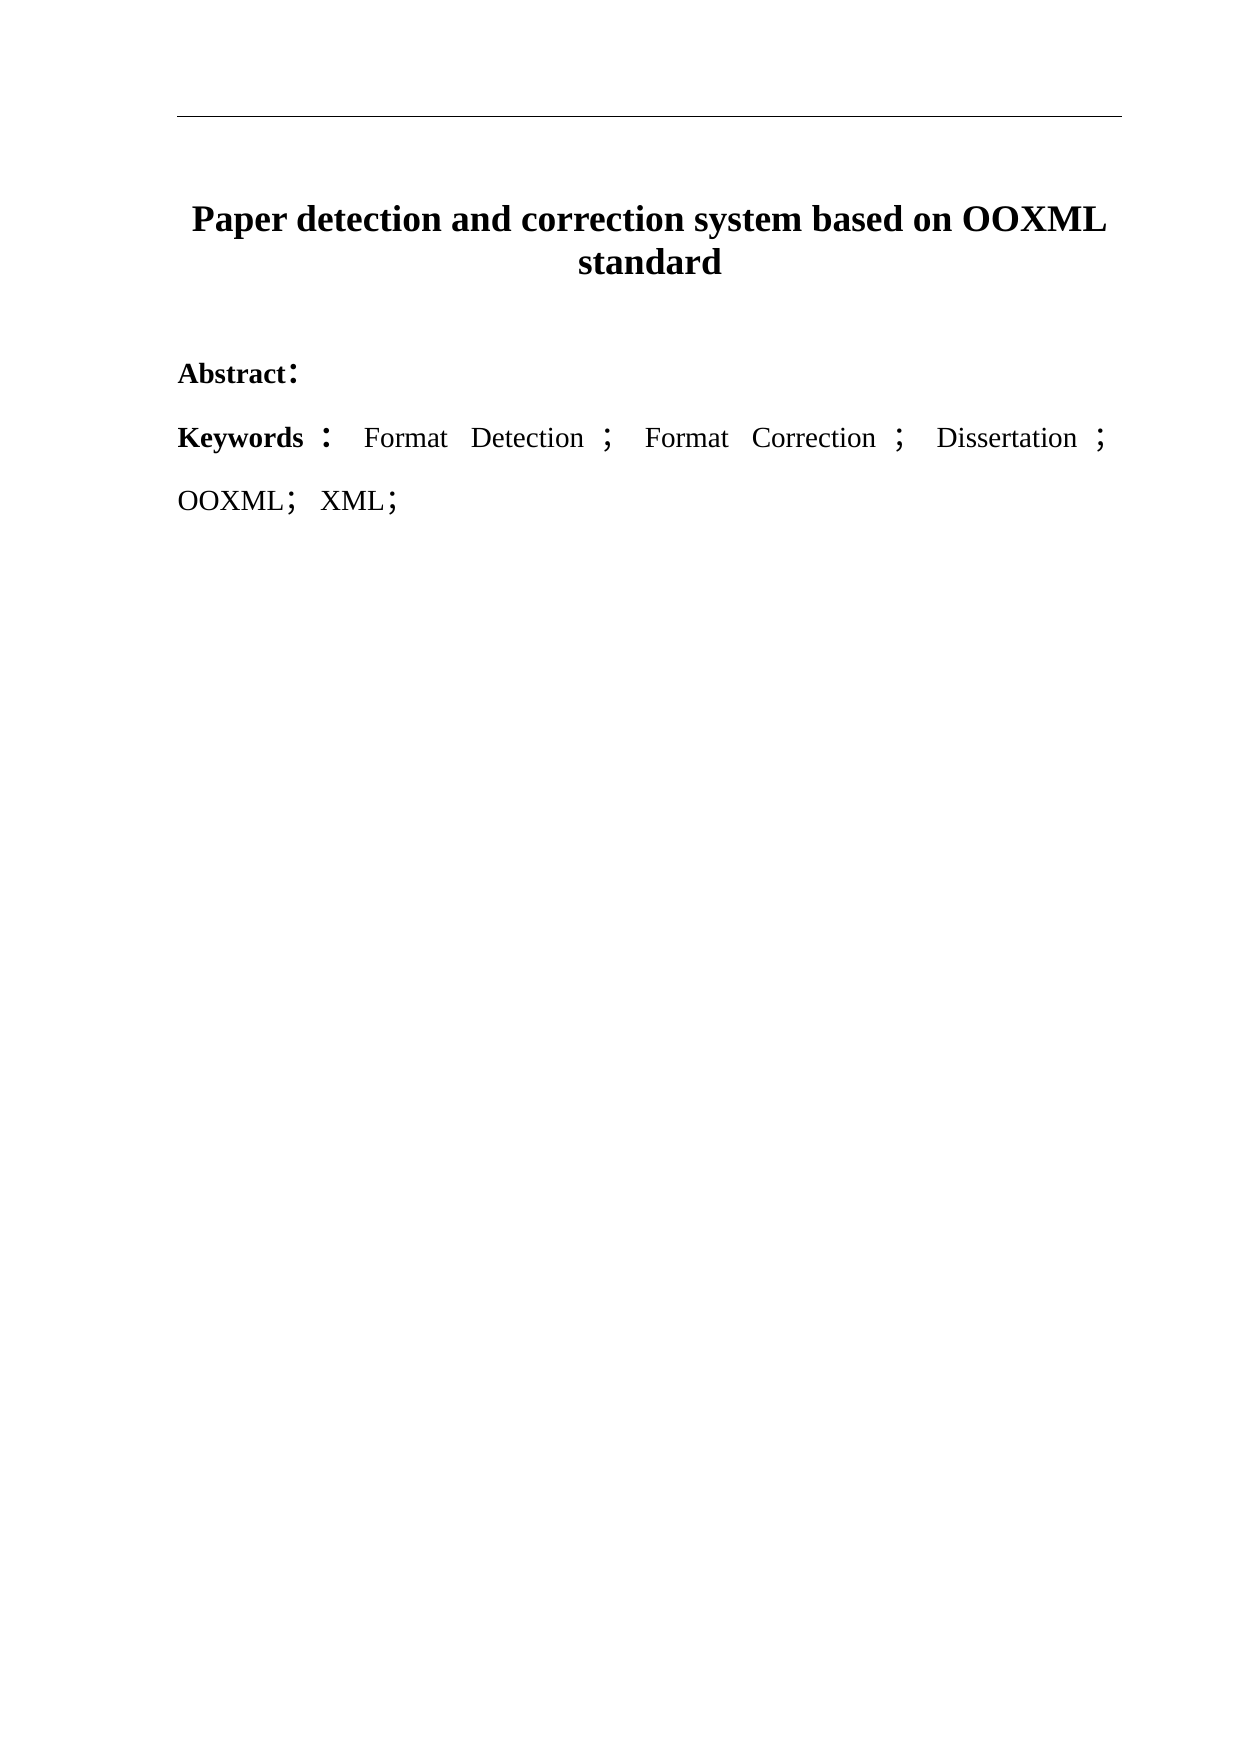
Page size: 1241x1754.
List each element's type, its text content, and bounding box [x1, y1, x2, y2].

text Keywords：Format Detection；Format Correction；Dissertation； OOXML； XML； [177, 413, 1122, 519]
text Paper detection and correction system based on OOXML standard [177, 196, 1122, 282]
text Abstract： [177, 350, 1122, 392]
